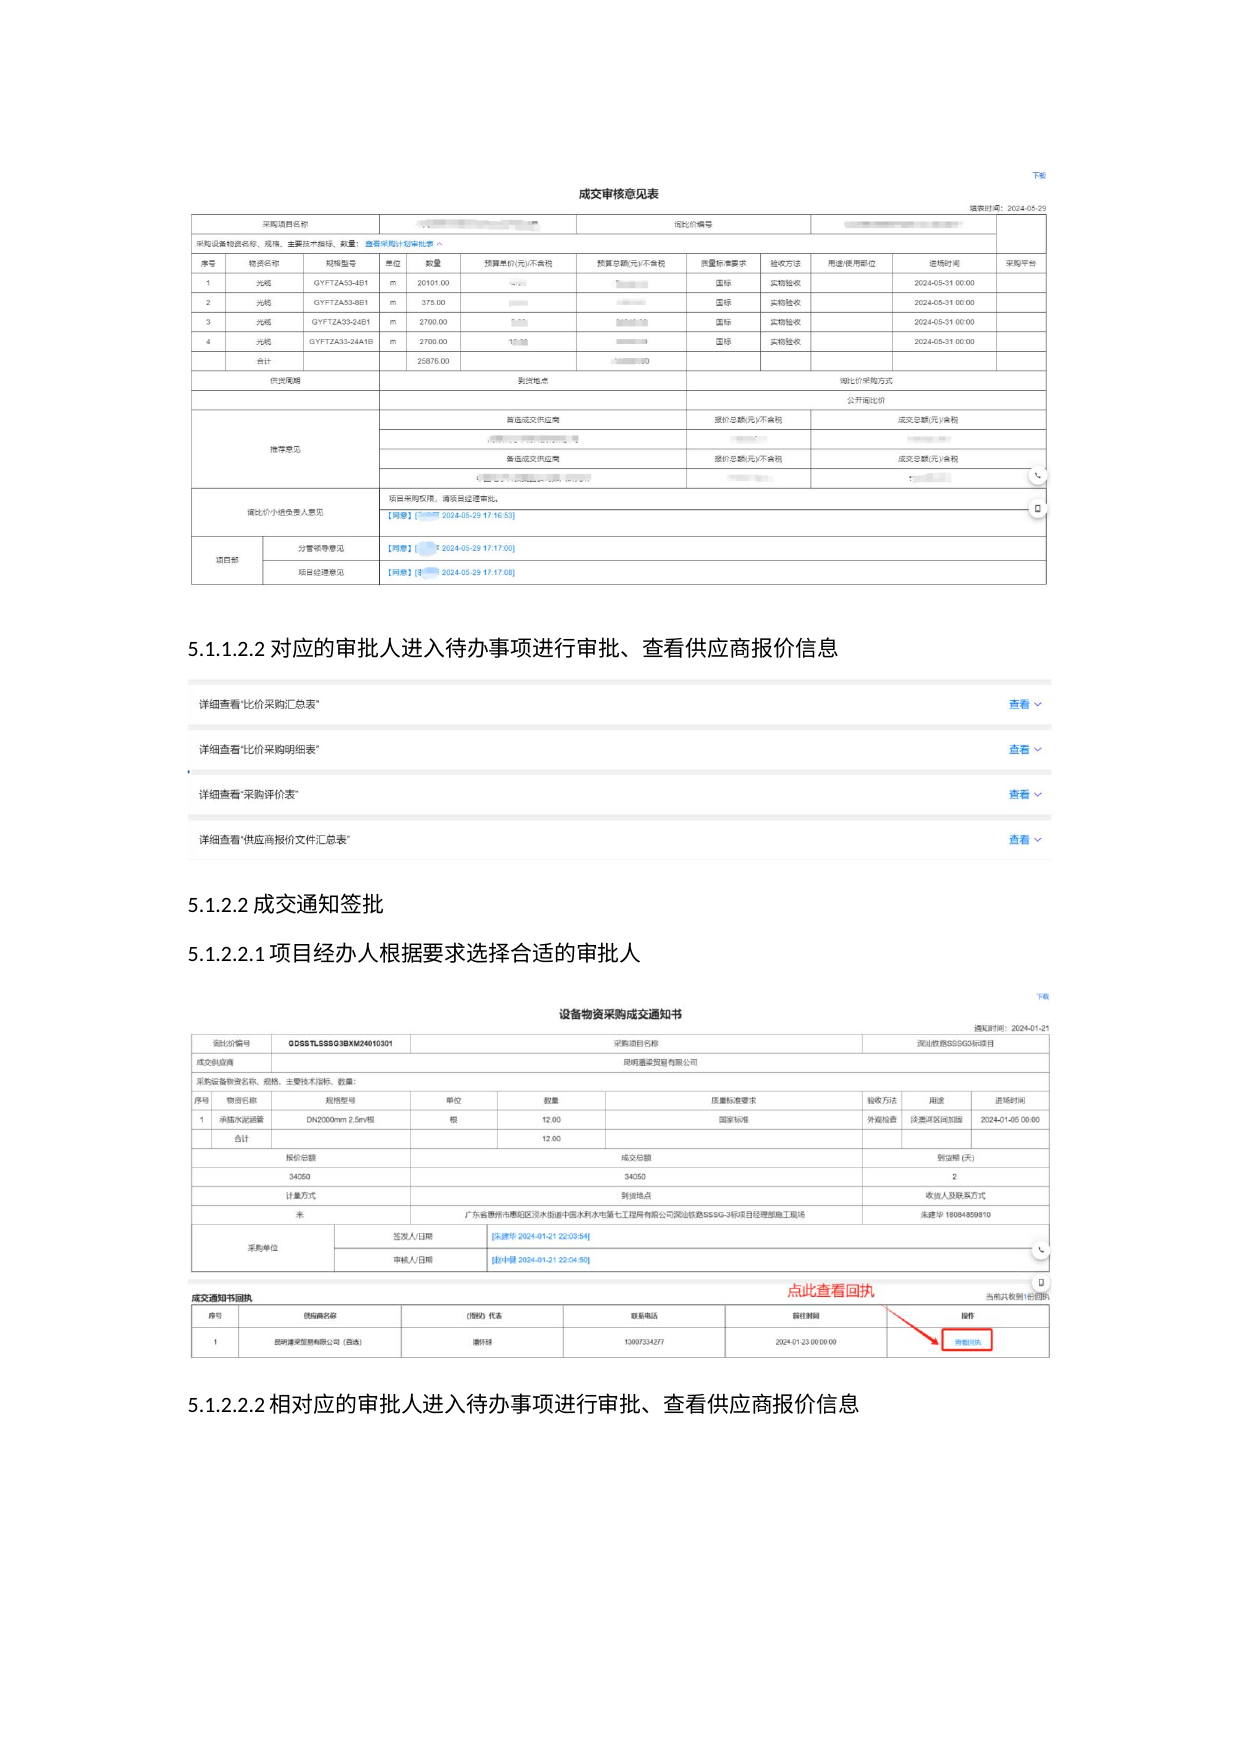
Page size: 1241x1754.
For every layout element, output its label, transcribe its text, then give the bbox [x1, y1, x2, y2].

picture [187, 162, 1052, 589]
text 5.1.2.2成交通知签批 [187, 887, 1053, 919]
text 5.1.2.2.2相对应的审批人进入待办事项进行审批、查看供应商报价信息 [187, 1387, 1053, 1419]
picture [187, 678, 1052, 860]
text 5.1.1.2.2 对应的审批人进入待办事项进行审批、查看供应商报价信息 [187, 630, 1053, 663]
text 5.1.2.2.1项目经办人根据要求选择合适的审批人 [187, 935, 1053, 968]
picture [187, 983, 1052, 1364]
